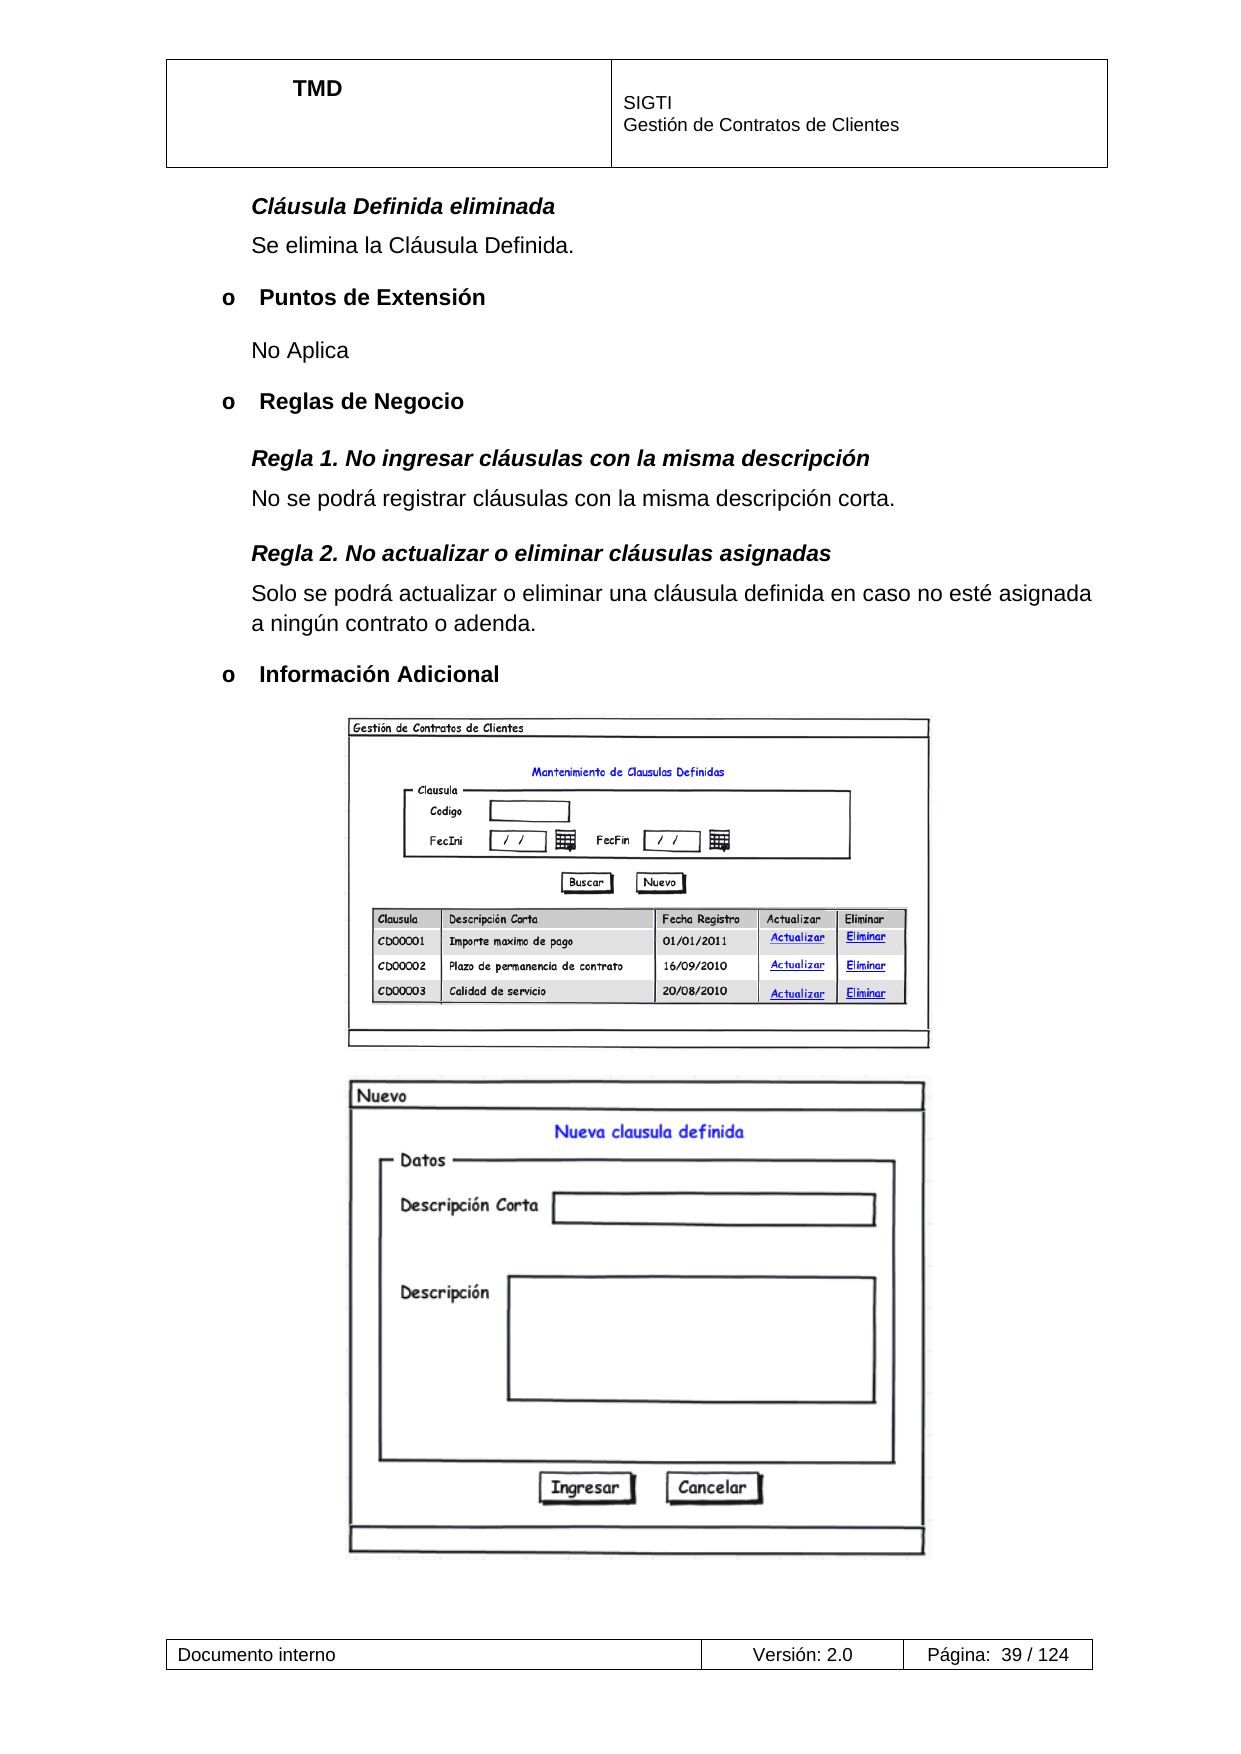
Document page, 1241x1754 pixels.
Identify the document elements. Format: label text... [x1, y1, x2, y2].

picture [344, 714, 932, 1051]
list Información Adicional [222, 661, 1092, 689]
list Puntos de Extensión [222, 283, 1092, 312]
list No Aplica [251, 337, 1092, 363]
list Solo se podrá actualizar o eliminar una cláusula definida en caso no esté asignada a ningún contrato o adenda. [251, 579, 1092, 636]
list No se podrá registrar cláusulas con la misma descripción corta. [251, 485, 1092, 511]
list Regla 1. No ingresar cláusulas con la misma descripción [251, 445, 1092, 472]
list Cláusula Definida eliminada [251, 193, 1092, 219]
list Se elimina [251, 232, 1092, 259]
picture [345, 1075, 932, 1560]
list Reglas de Negocio [222, 388, 1092, 416]
list Regla 2. No actualizar o eliminar cláusulas asignadas [251, 540, 1092, 566]
